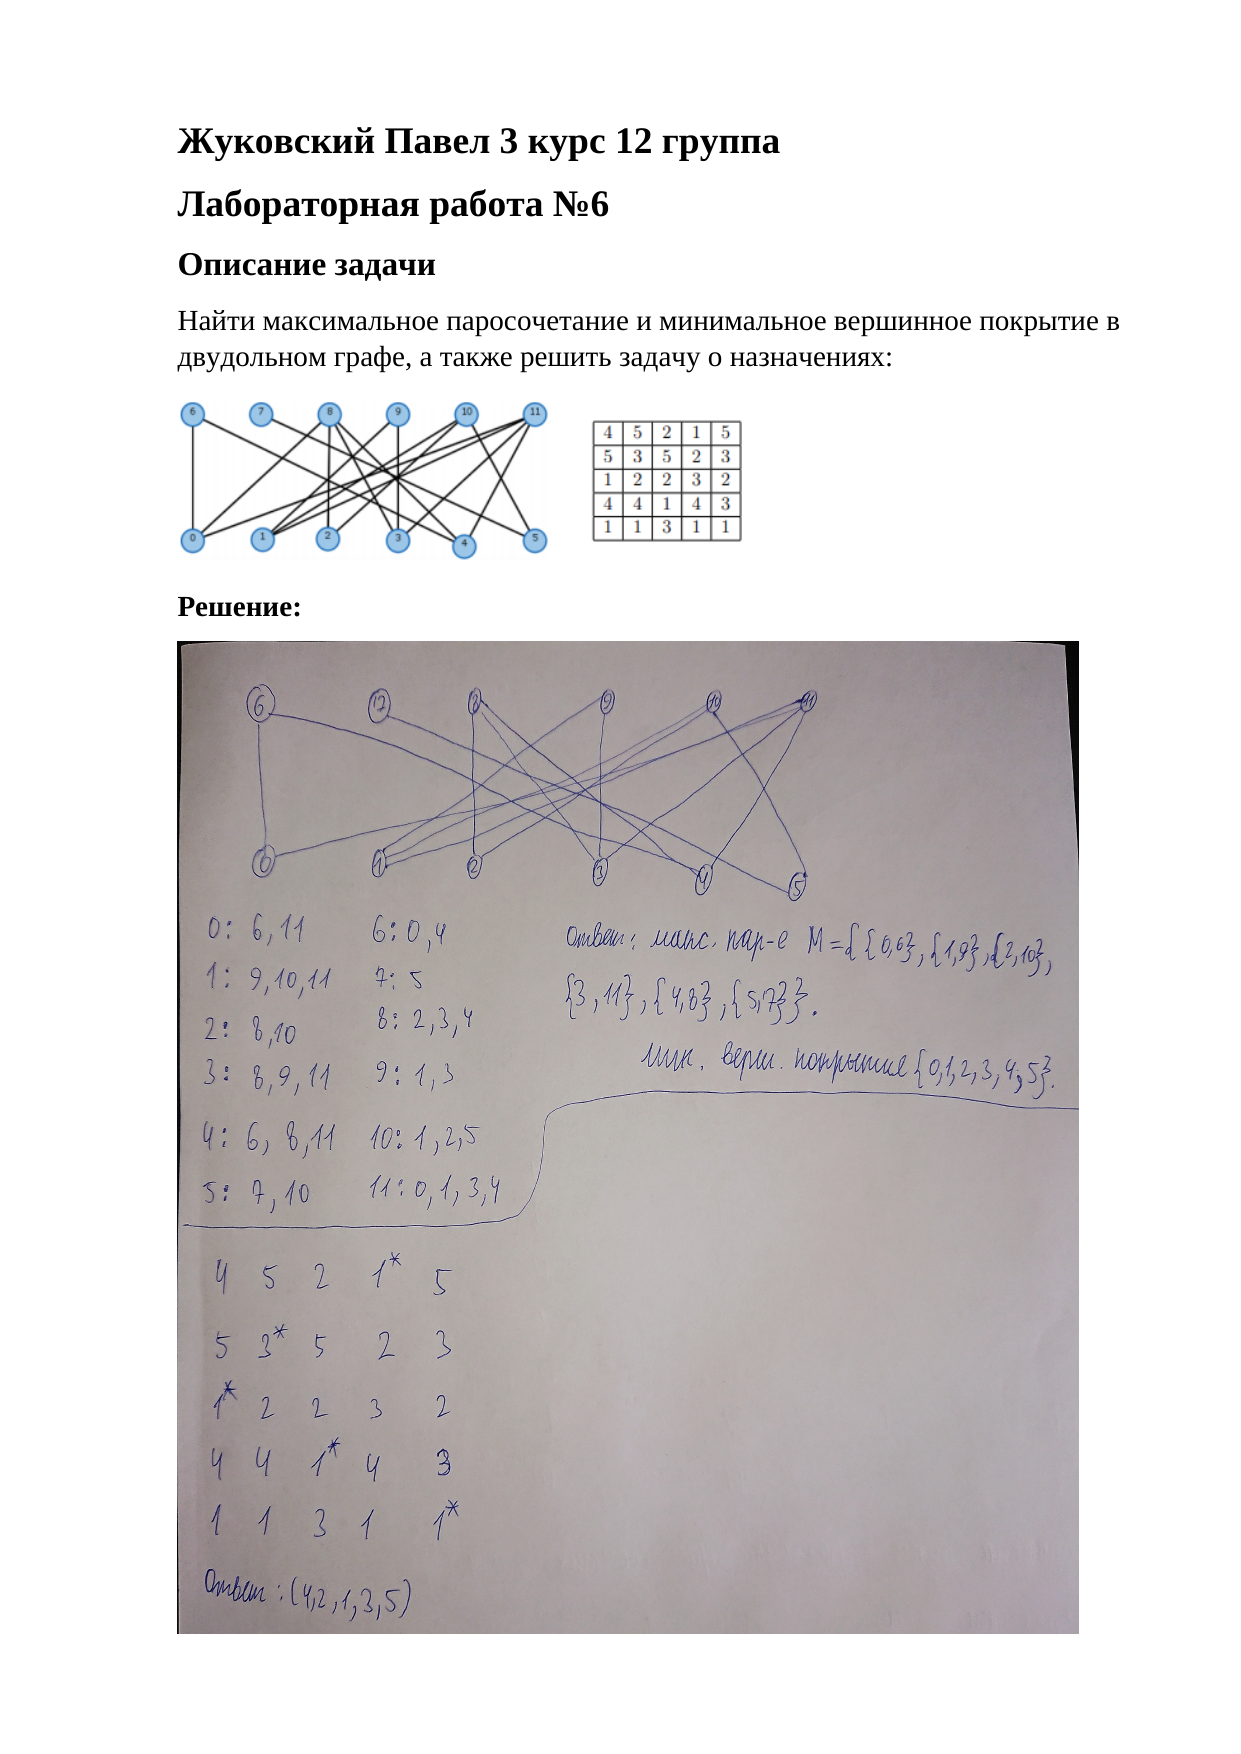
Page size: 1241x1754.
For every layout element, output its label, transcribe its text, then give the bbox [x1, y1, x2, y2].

picture [177, 391, 799, 571]
text Жуковский Павел 3 курс 12 группа [177, 118, 1152, 161]
text Найти максимальное паросочетание и минимальное вершинное покрытие в двудольном графе, а также решить задачу о назначениях: [177, 303, 1152, 372]
text Описание задачи [177, 244, 1152, 283]
text Лабораторная работа №6 [177, 181, 1152, 224]
text Решение: [177, 589, 1152, 623]
picture [177, 641, 1079, 1634]
